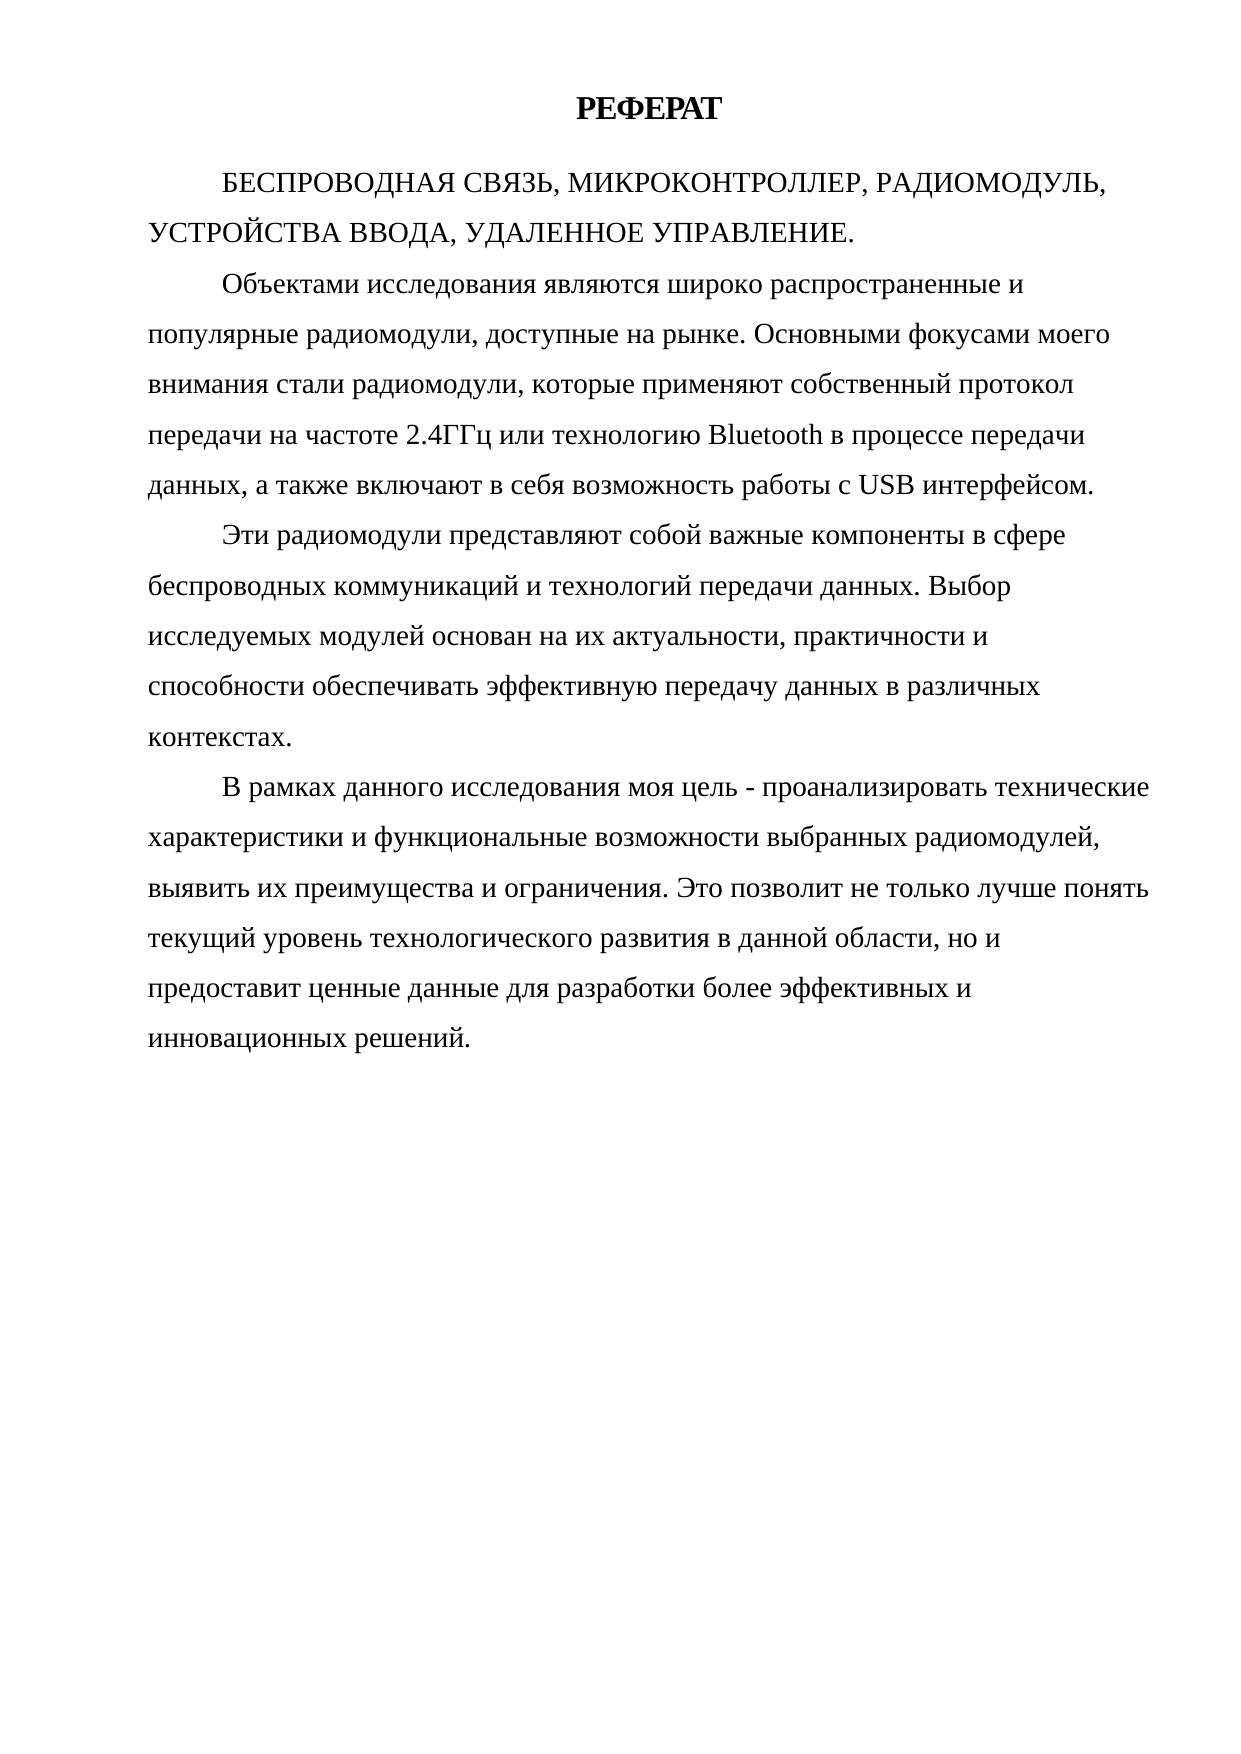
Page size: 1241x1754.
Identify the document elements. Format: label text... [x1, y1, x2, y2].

text БЕСПРОВОДНАЯ СВЯЗЬ, МИКРОКОНТРОЛЛЕР, РАДИОМОДУЛЬ, УСТРОЙСТВА ВВОДА, УДАЛЕННОЕ УПРАВЛЕНИЕ. [148, 165, 1152, 249]
text Объектами исследования являются широко распространенные и популярные радиомодули, доступные на рынке. Основными фокусами моего внимания стали радиомодули, которые применяют собственный протокол передачи на частоте 2.4ГГц или технологию Bluetooth в процессе передачи данных, а также включают в себя возможность работы с USB интерфейсом. [148, 266, 1152, 501]
text РЕФЕРАТ [148, 89, 1152, 127]
text Эти радиомодули представляют собой важные компоненты в сфере беспроводных коммуникаций и технологий передачи данных. Выбор исследуемых модулей основан на их актуальности, практичности и способности обеспечивать эффективную передачу данных в различных контекстах. [148, 517, 1152, 752]
text В рамках данного исследования моя цель - проанализировать технические характеристики и функциональные возможности выбранных радиомодулей, выявить их преимущества и ограничения. Это позволит не только лучше понять текущий уровень технологического развития в данной области, но и предоставит ценные данные для разработки более эффективных и инновационных решений. [148, 769, 1152, 1054]
